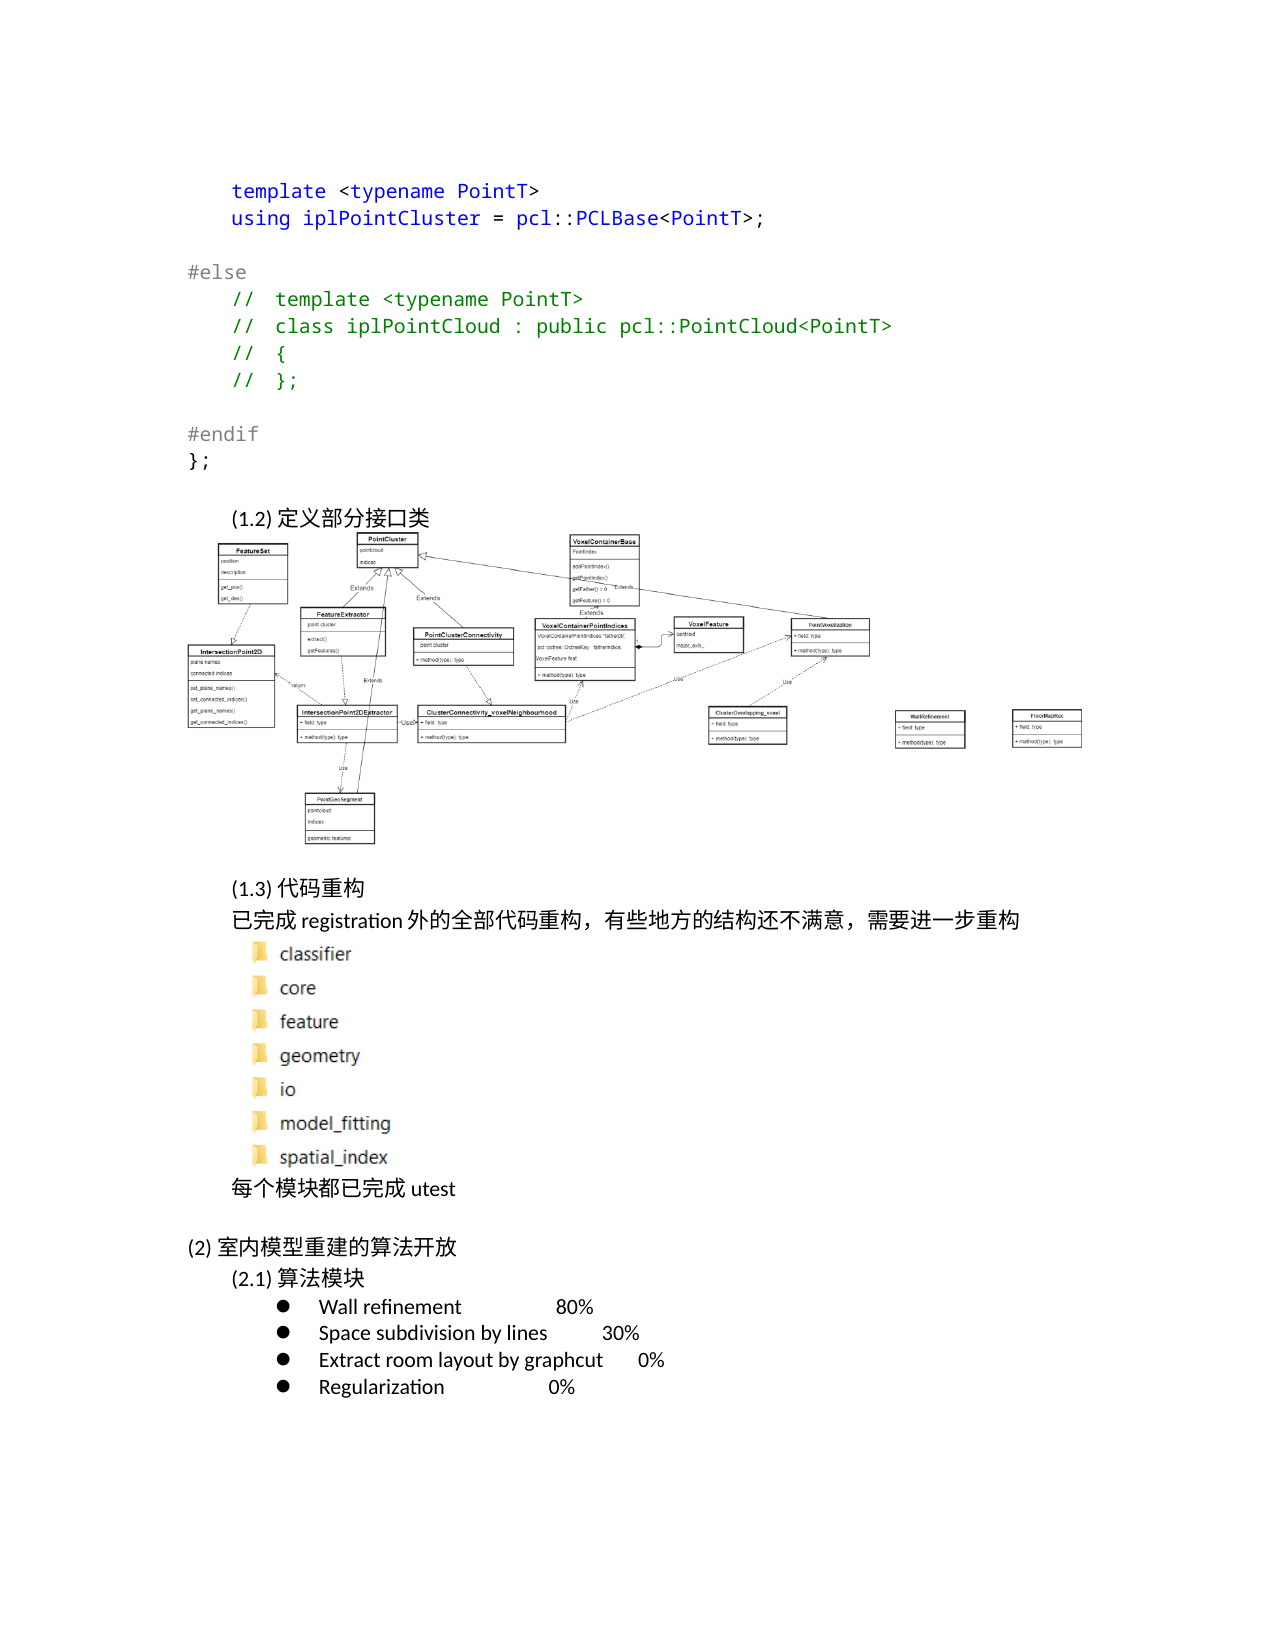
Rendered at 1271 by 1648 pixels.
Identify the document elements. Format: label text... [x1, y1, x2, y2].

text #endif [187, 420, 1083, 447]
text #else [187, 258, 1083, 285]
text using iplPointCluster = pcl::PCLBase<PointT>; [187, 204, 1083, 231]
text template <typename PointT> [187, 177, 1083, 204]
text 已完成registration外的全部代码重构，有些地方的结构还不满意，需要进一步重构 [187, 903, 1083, 934]
text // class iplPointCloud : public pcl::PointCloud<PointT> [187, 312, 1083, 339]
text // }; [187, 366, 1083, 393]
picture [231, 934, 449, 1172]
text (1.3) 代码重构 [187, 871, 1083, 903]
list Space subdivision by lines 30% [275, 1319, 1083, 1346]
picture [187, 532, 1082, 845]
list Wall refinement 80% [275, 1293, 1083, 1319]
text 每个模块都已完成utest [187, 1171, 1083, 1203]
text }; [187, 447, 1083, 474]
text // { [187, 339, 1083, 366]
list Extract room layout by graphcut 0% [275, 1346, 1083, 1373]
list Regularization 0% [275, 1373, 1083, 1399]
text // template <typename PointT> [187, 285, 1083, 312]
text (2.1) 算法模块 [187, 1261, 1083, 1293]
text (1.2) 定义部分接口类 [187, 501, 1083, 532]
list 室内模型重建的算法开放 [187, 1229, 1083, 1261]
